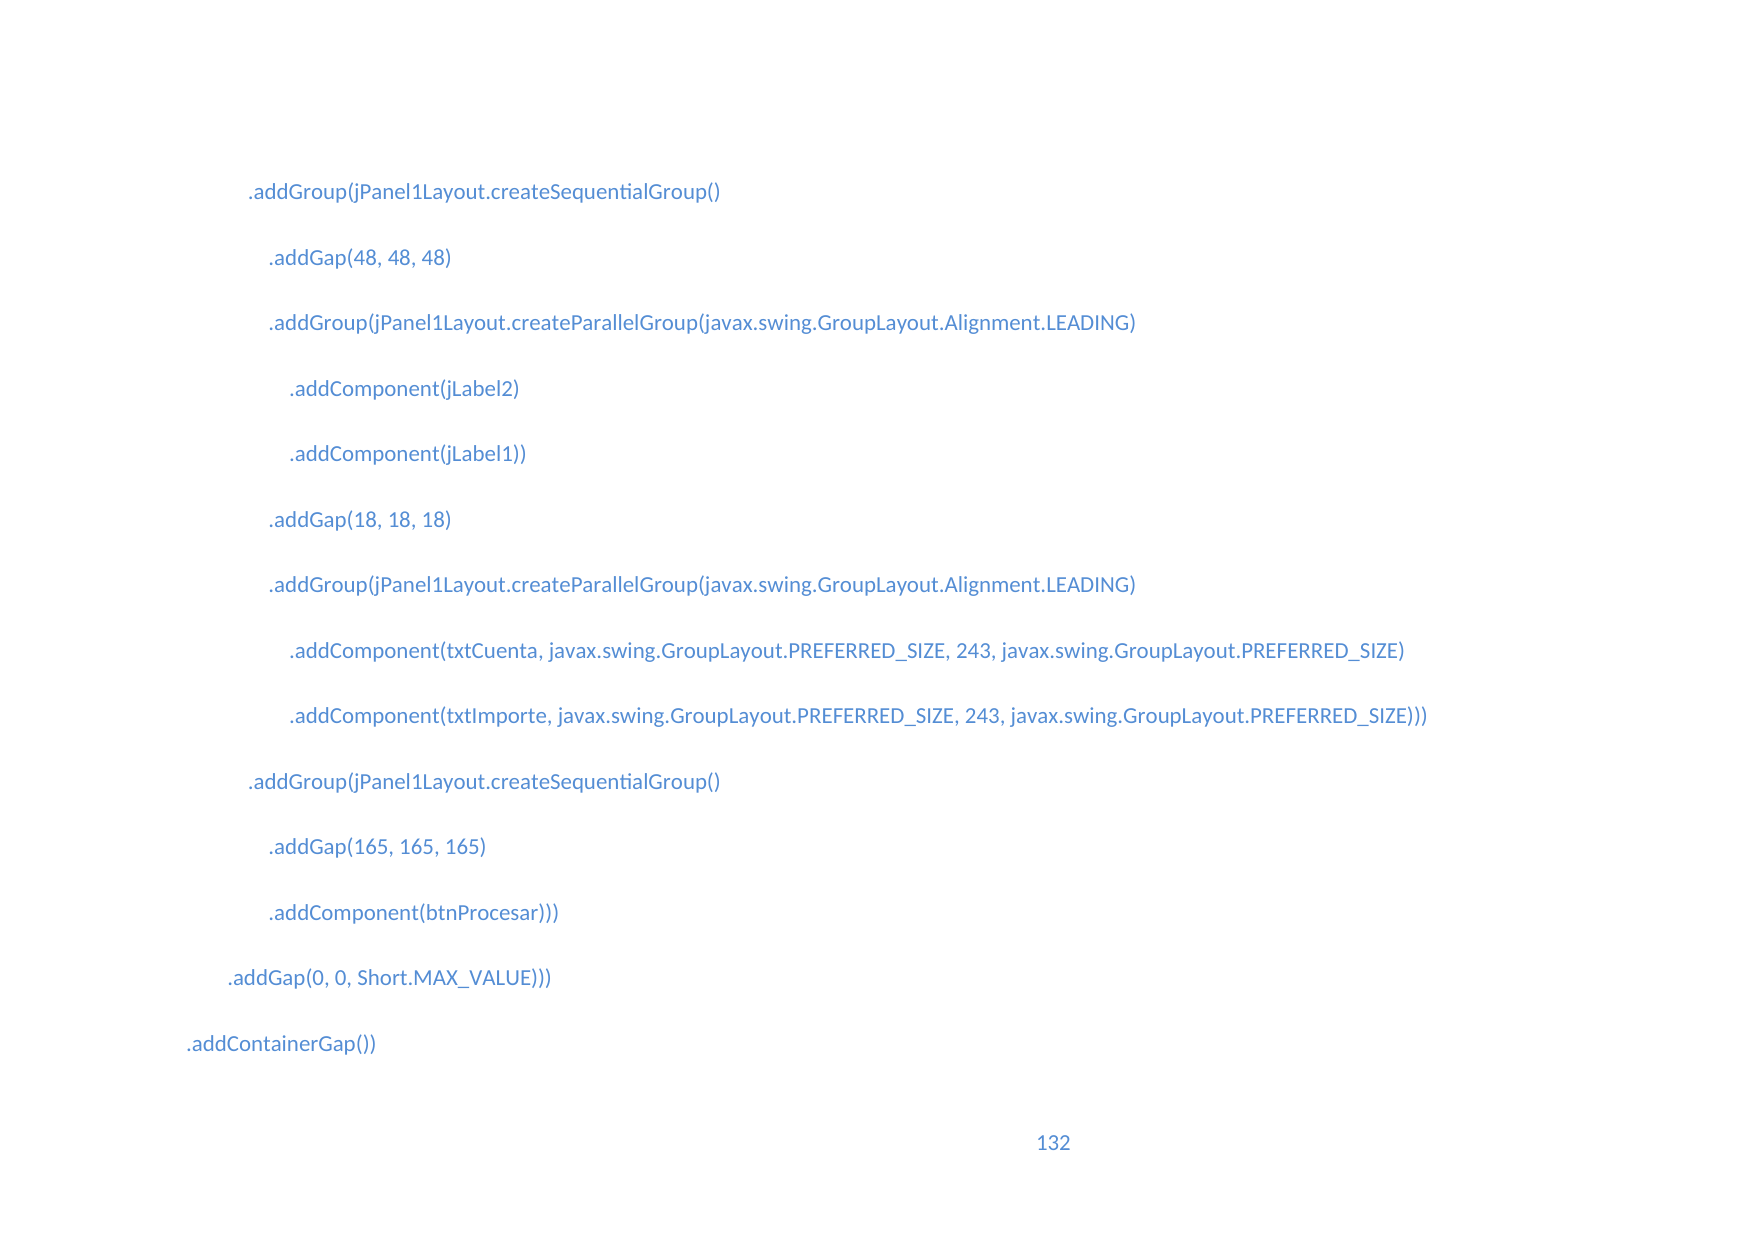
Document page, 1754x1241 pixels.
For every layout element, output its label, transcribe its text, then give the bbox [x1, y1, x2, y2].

text .addComponent(txtImporte, javax.swing.GroupLayout.PREFERRED_SIZE, 243, javax.swing.GroupLayout.PREFERRED_SIZE))) [103, 701, 1621, 729]
text .addComponent(jLabel1)) [103, 439, 1621, 467]
text .addGroup(jPanel1Layout.createParallelGroup(javax.swing.GroupLayout.Alignment.LEADING) [103, 570, 1621, 598]
text .addGap(18, 18, 18) [103, 505, 1621, 533]
text .addComponent(txtCuenta, javax.swing.GroupLayout.PREFERRED_SIZE, 243, javax.swing.GroupLayout.PREFERRED_SIZE) [103, 636, 1621, 664]
text .addContainerGap()) [103, 1029, 1621, 1057]
text .addGap(0, 0, Short.MAX_VALUE))) [103, 963, 1621, 991]
text .addComponent(jLabel2) [103, 374, 1621, 402]
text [103, 177, 1621, 205]
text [103, 308, 1621, 336]
text .addComponent(btnProcesar))) [103, 898, 1621, 926]
text .addGap(165, 165, 165) [103, 832, 1621, 860]
text .addGroup(jPanel1Layout.createSequentialGroup() [103, 767, 1621, 795]
text .addGap(48, 48, 48) [103, 243, 1621, 271]
